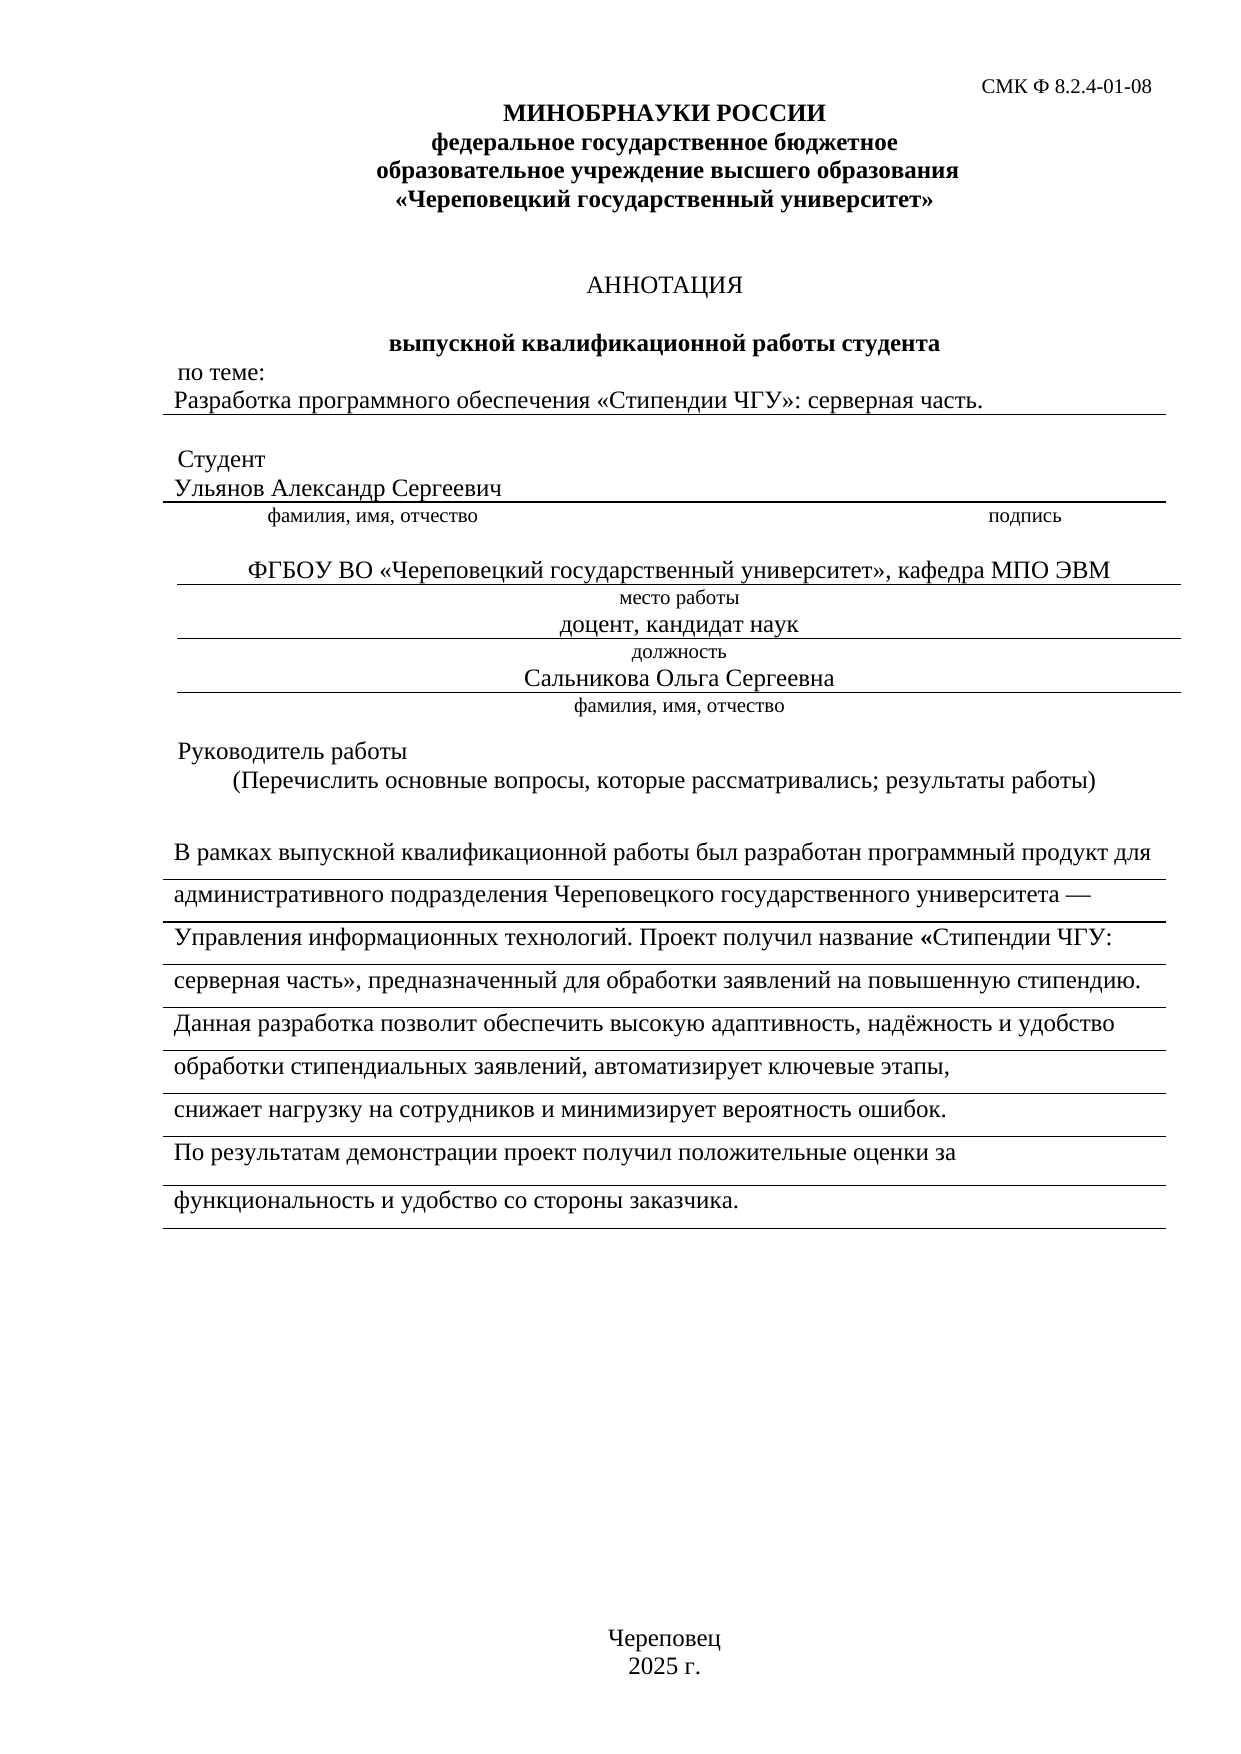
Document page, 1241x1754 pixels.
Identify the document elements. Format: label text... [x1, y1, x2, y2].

table_cell Данная разработка позволит обеспечить высокую адаптивность, надёжность и удобство [163, 1008, 1166, 1050]
text Студент [177, 444, 1152, 473]
table_header Разработка программного обеспечения «Стипендии ЧГУ»: серверная часть. [163, 385, 1166, 414]
table_cell обработки стипендиальных заявлений, автоматизирует ключевые этапы, [163, 1051, 1166, 1093]
table_cell Сальникова Ольга Сергеевна [177, 663, 1181, 692]
table_cell должность [177, 639, 1181, 663]
table_header В рамках выпускной квалификационной работы был разработан программный продукт для [163, 837, 1166, 878]
table_cell место работы [177, 585, 1181, 609]
table_cell административного подразделения Череповецкого государственного университета — [163, 880, 1166, 921]
table_header Ульянов Александр Сергеевич [163, 473, 1166, 501]
table_cell Управления информационных технологий. Проект получил название «Стипендии ЧГУ: [163, 923, 1166, 964]
table_cell доцент, кандидат наук [177, 609, 1181, 638]
text Руководитель работы [177, 736, 1152, 765]
table_cell серверная часть», предназначенный для обработки заявлений на повышенную стипендию. [163, 965, 1166, 1007]
table_header ФГБОУ ВО «Череповецкий государственный университет», кафедра МПО ЭВМ [177, 555, 1181, 584]
table_cell фамилия, имя, отчество подпись [163, 503, 1166, 527]
subtitle АННОТАЦИЯ [177, 270, 1152, 299]
table_cell фамилия, имя, отчество [177, 693, 1181, 736]
table_cell По результатам демонстрации проект получил положительные оценки за [163, 1137, 1166, 1184]
text по теме: [177, 357, 1152, 385]
text (Перечислить основные вопросы, которые рассматривались; результаты работы) [177, 765, 1152, 793]
table_cell функциональность и удобство со стороны заказчика. [163, 1186, 1166, 1227]
table_cell снижает нагрузку на сотрудников и минимизирует вероятность ошибок. [163, 1094, 1166, 1136]
text выпускной квалификационной работы студента [177, 328, 1152, 357]
